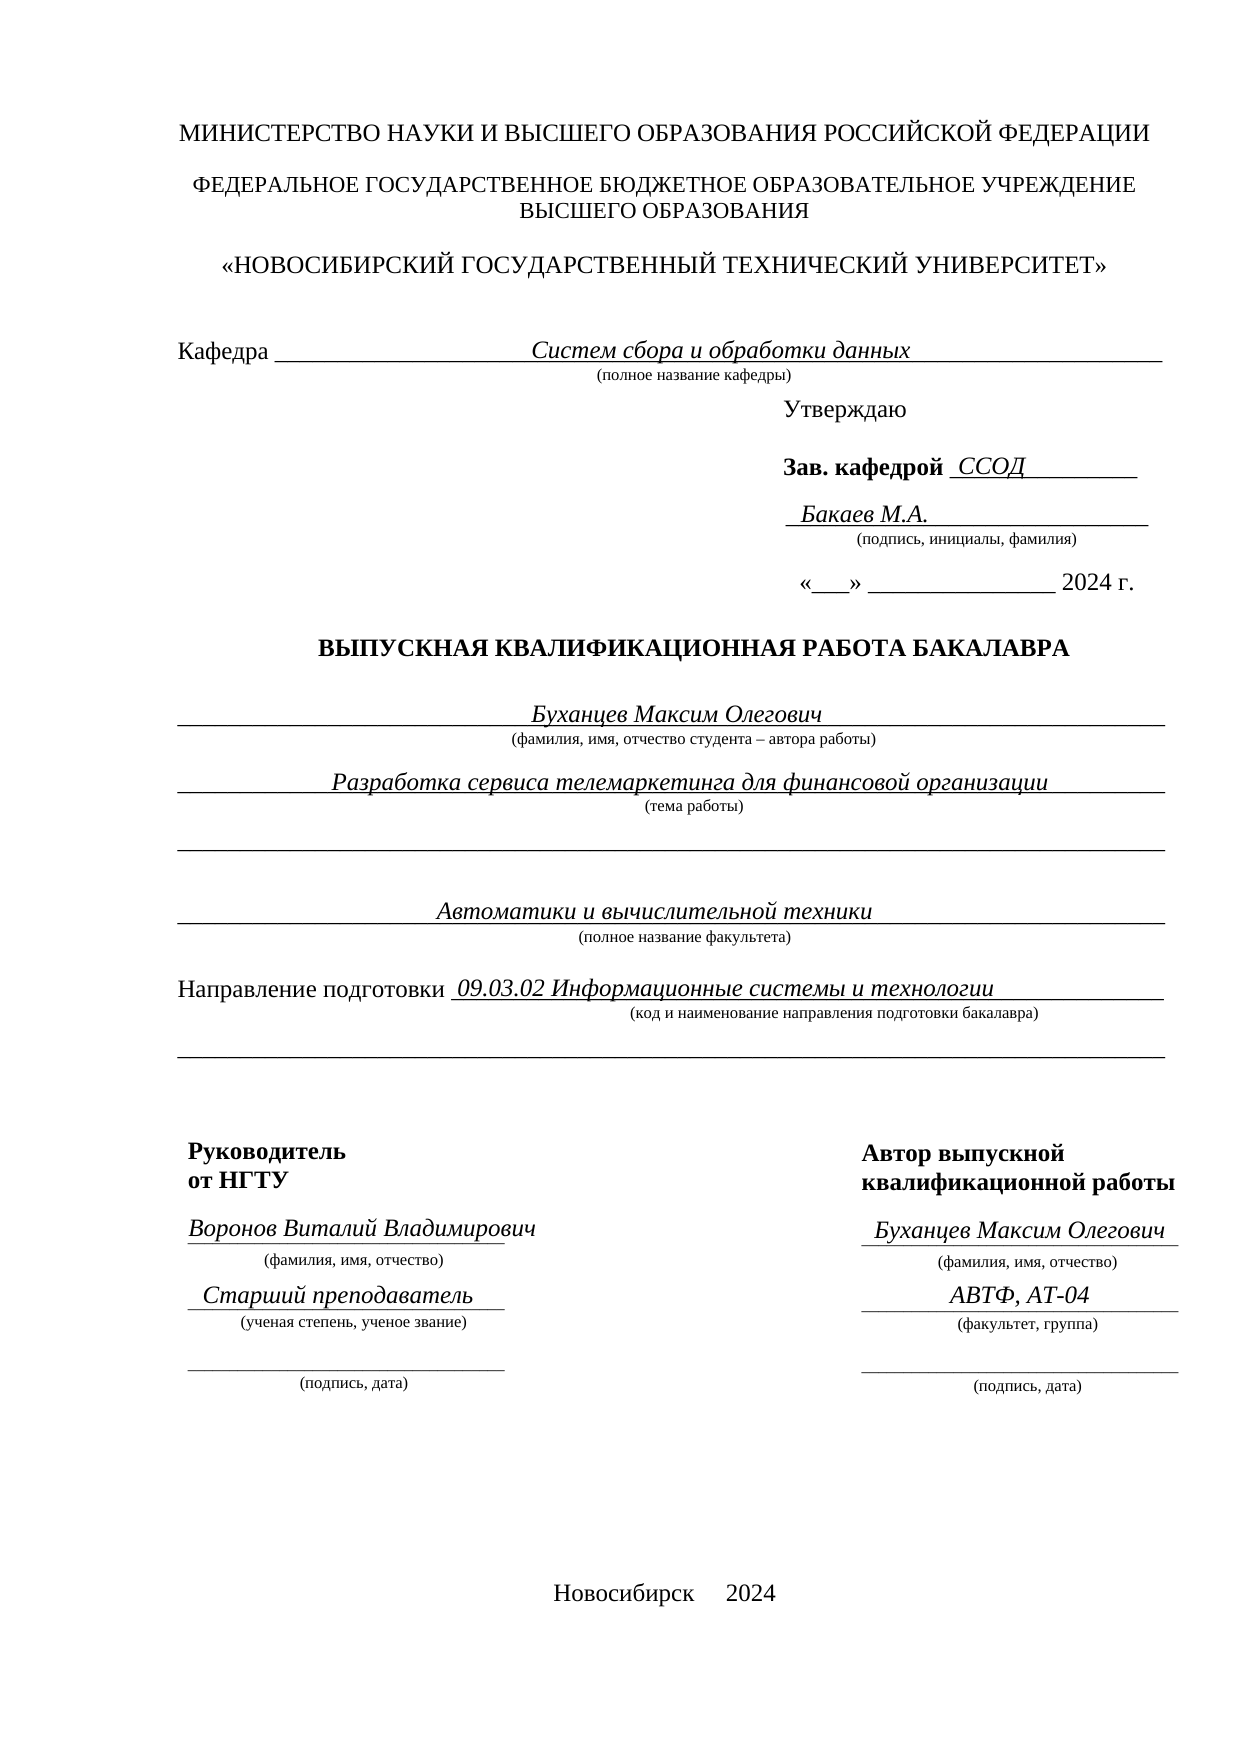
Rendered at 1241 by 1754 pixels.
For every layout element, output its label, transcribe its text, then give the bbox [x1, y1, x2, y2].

text ВЫПУСКНАЯ КВАЛИФИКАЦИОННАЯ РАБОТА БАКАЛАВРА [177, 633, 1211, 662]
text _______________________________________________________________________________ [177, 825, 1211, 854]
text ФЕДЕРАЛЬНОЕ ГОСУДАРСТВЕННОЕ БЮДЖЕТНОЕ ОБРАЗОВАТЕЛЬНОЕ УЧРЕЖДЕНИЕ [177, 171, 1152, 197]
text Новосибирск 2024 [177, 1578, 1152, 1607]
text Кафедра _______________________________________________________________________ [177, 336, 1211, 365]
text МИНИСТЕРСТВО НАУКИ И ВЫСШЕГО ОБРАЗОВАНИЯ РОССИЙСКОЙ ФЕДЕРАЦИИ [177, 118, 1152, 147]
text _______________________________________________________________________________ [177, 700, 1211, 729]
text (тема работы) [177, 796, 1211, 815]
text (фамилия, имя, отчество студента – автора работы) [177, 729, 1211, 748]
text (код и наименование направления подготовки бакалавра) [458, 1003, 1211, 1022]
text Направление подготовки _________________________________________________________ [177, 974, 1211, 1003]
text _______________________________________________________________________________ [177, 1032, 1211, 1061]
text _______________________________________________________________________________ [177, 767, 1211, 796]
text (полное название факультета) [218, 927, 1152, 946]
text ВЫСШЕГО ОБРАЗОВАНИЯ [177, 197, 1152, 224]
text (полное название кафедры) [177, 365, 1211, 384]
text «НОВОСИБИРСКИЙ ГОСУДАРСТВЕННЫЙ ТЕХНИЧЕСКИЙ УНИВЕРСИТЕТ» [177, 250, 1152, 279]
text _______________________________________________________________________________ [177, 898, 1211, 927]
